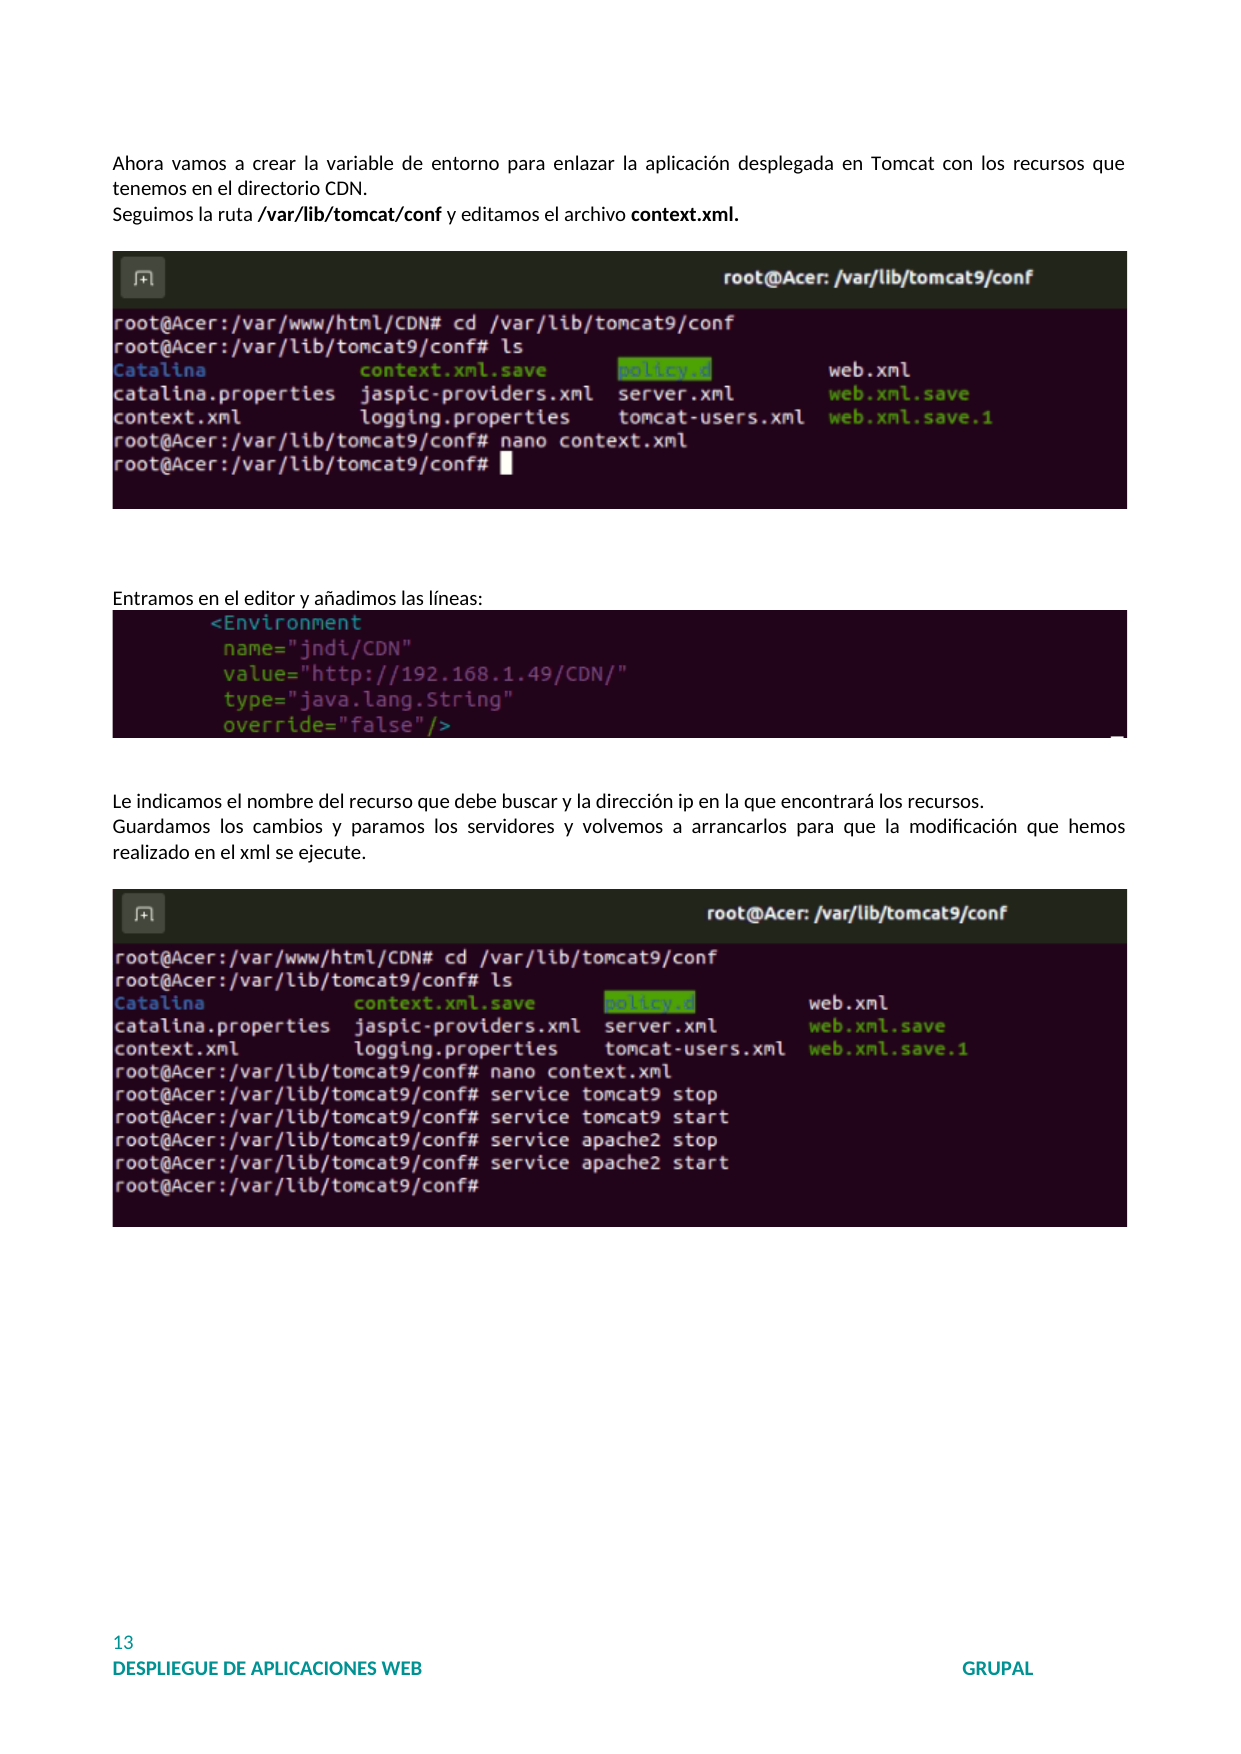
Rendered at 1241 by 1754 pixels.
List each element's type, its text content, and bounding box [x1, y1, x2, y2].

text Ahora vamos a crear la variable de entorno para enlazar la aplicación desplegada en Tomcat con los recursos que tenemos en el directorio CDN. [112, 150, 1128, 201]
text Le indicamos el nombre del recurso que debe buscar y la dirección ip en la que encontrará los recursos. [112, 788, 1128, 813]
picture [112, 610, 1128, 738]
text Entramos en el editor y añadimos las líneas: [112, 585, 1128, 610]
picture [112, 889, 1128, 1227]
text Seguimos la ruta /var/lib/tomcat/conf y editamos el archivo context.xml. [112, 201, 1128, 226]
text Guardamos los cambios y paramos los servidores y volvemos a arrancarlos para que la modificación que hemos realizado en el xml se ejecute. [112, 813, 1128, 864]
picture [112, 251, 1128, 509]
